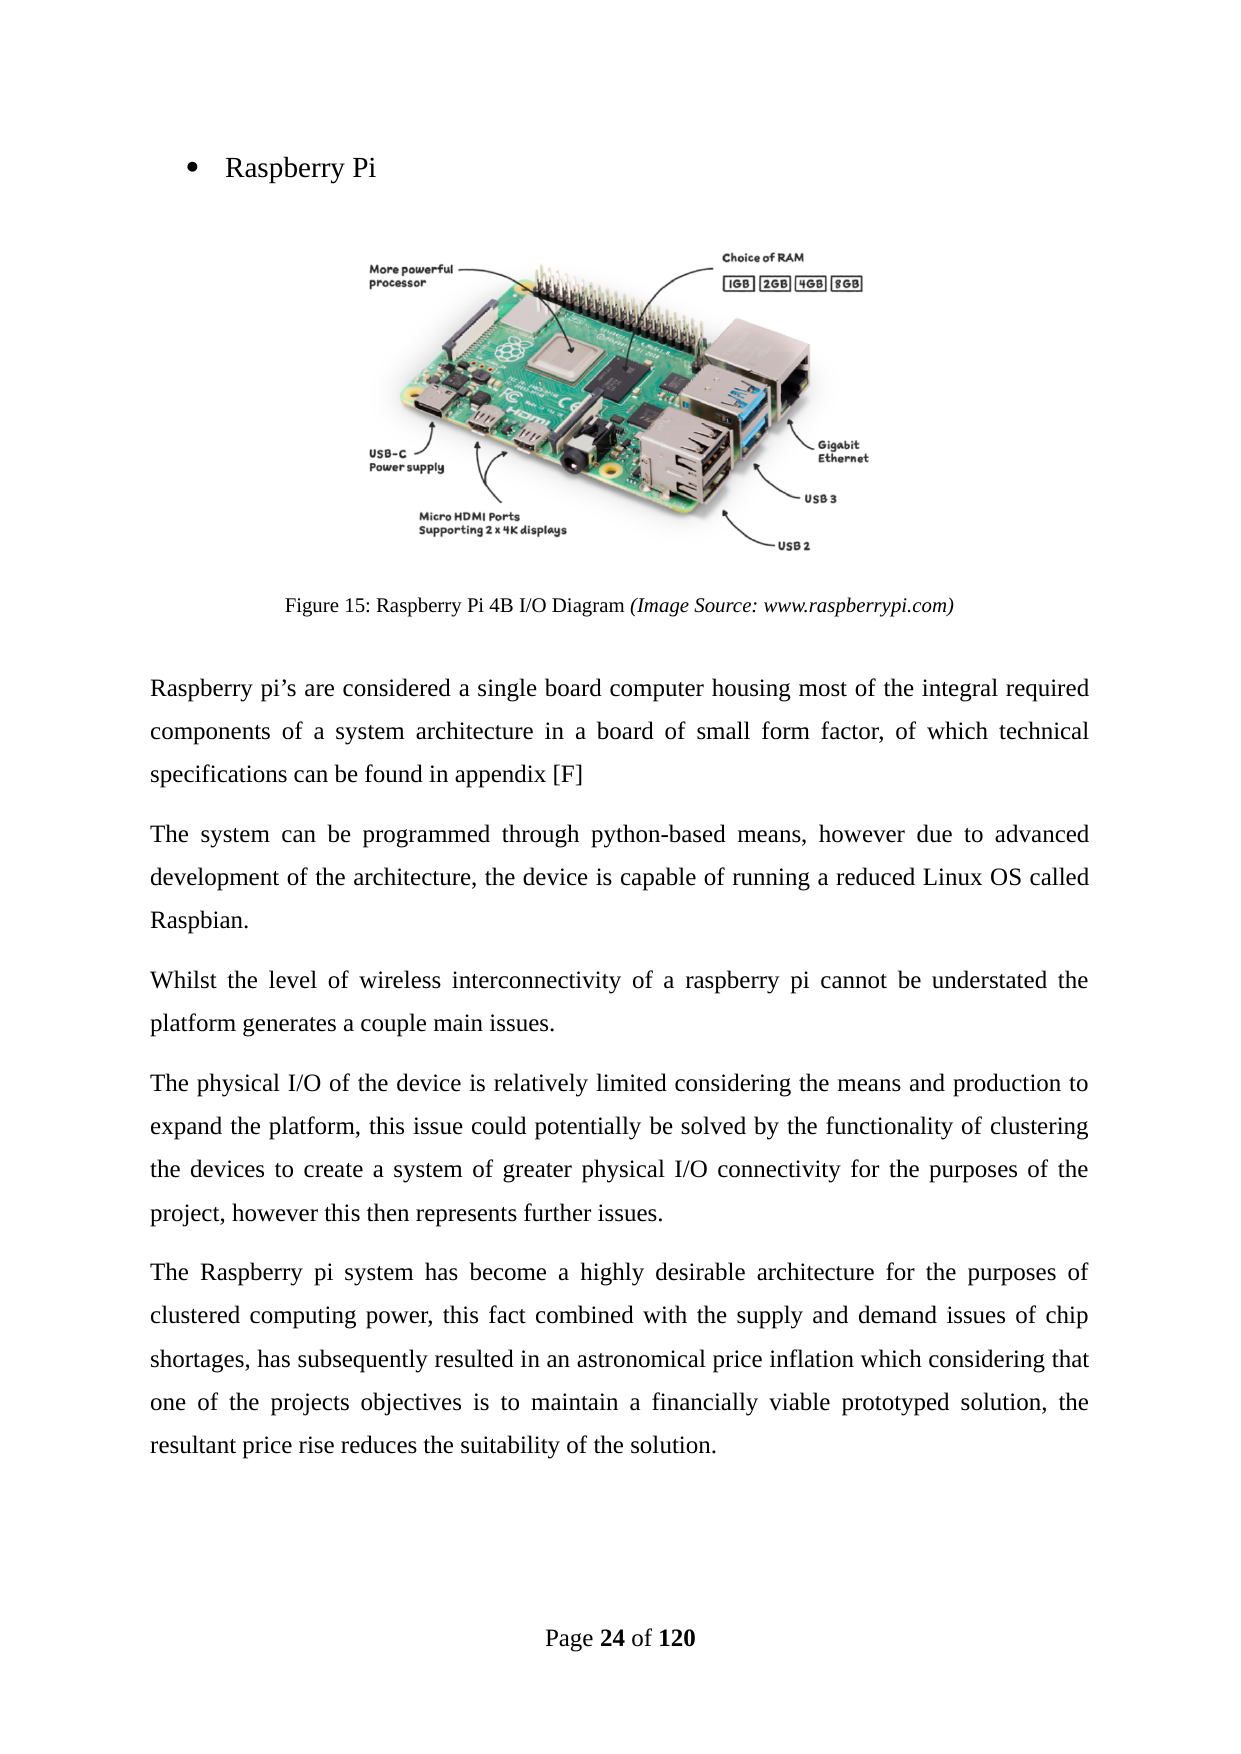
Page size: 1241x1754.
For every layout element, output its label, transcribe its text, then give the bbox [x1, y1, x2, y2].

text The physical I/O of the device is relatively limited considering the means and production to expand the platform, this issue could potentially be solved by the functionality of clustering the devices to create a system of greater physical I/O connectivity for the purposes of the project, however this then represents further issues. [150, 1068, 1090, 1226]
text The system can be programmed through python-based means, however due to advanced development of the architecture, the device is capable of running a reduced Linux OS called Raspbian. [150, 819, 1090, 934]
picture [339, 216, 901, 576]
text The Raspberry pi system has become a highly desirable architecture for the purposes of clustered computing power, this fact combined with the supply and demand issues of chip shortages, has subsequently resulted in an astronomical price inflation which considering that one of the projects objectives is to maintain a financially viable prototyped solution, the resultant price rise reduces the suitability of the solution. [150, 1257, 1090, 1459]
subtitle Raspberry Pi [187, 150, 1090, 184]
text Whilst the level of wireless interconnectivity of a raspberry pi cannot be understated the platform generates a couple main issues. [150, 965, 1090, 1037]
